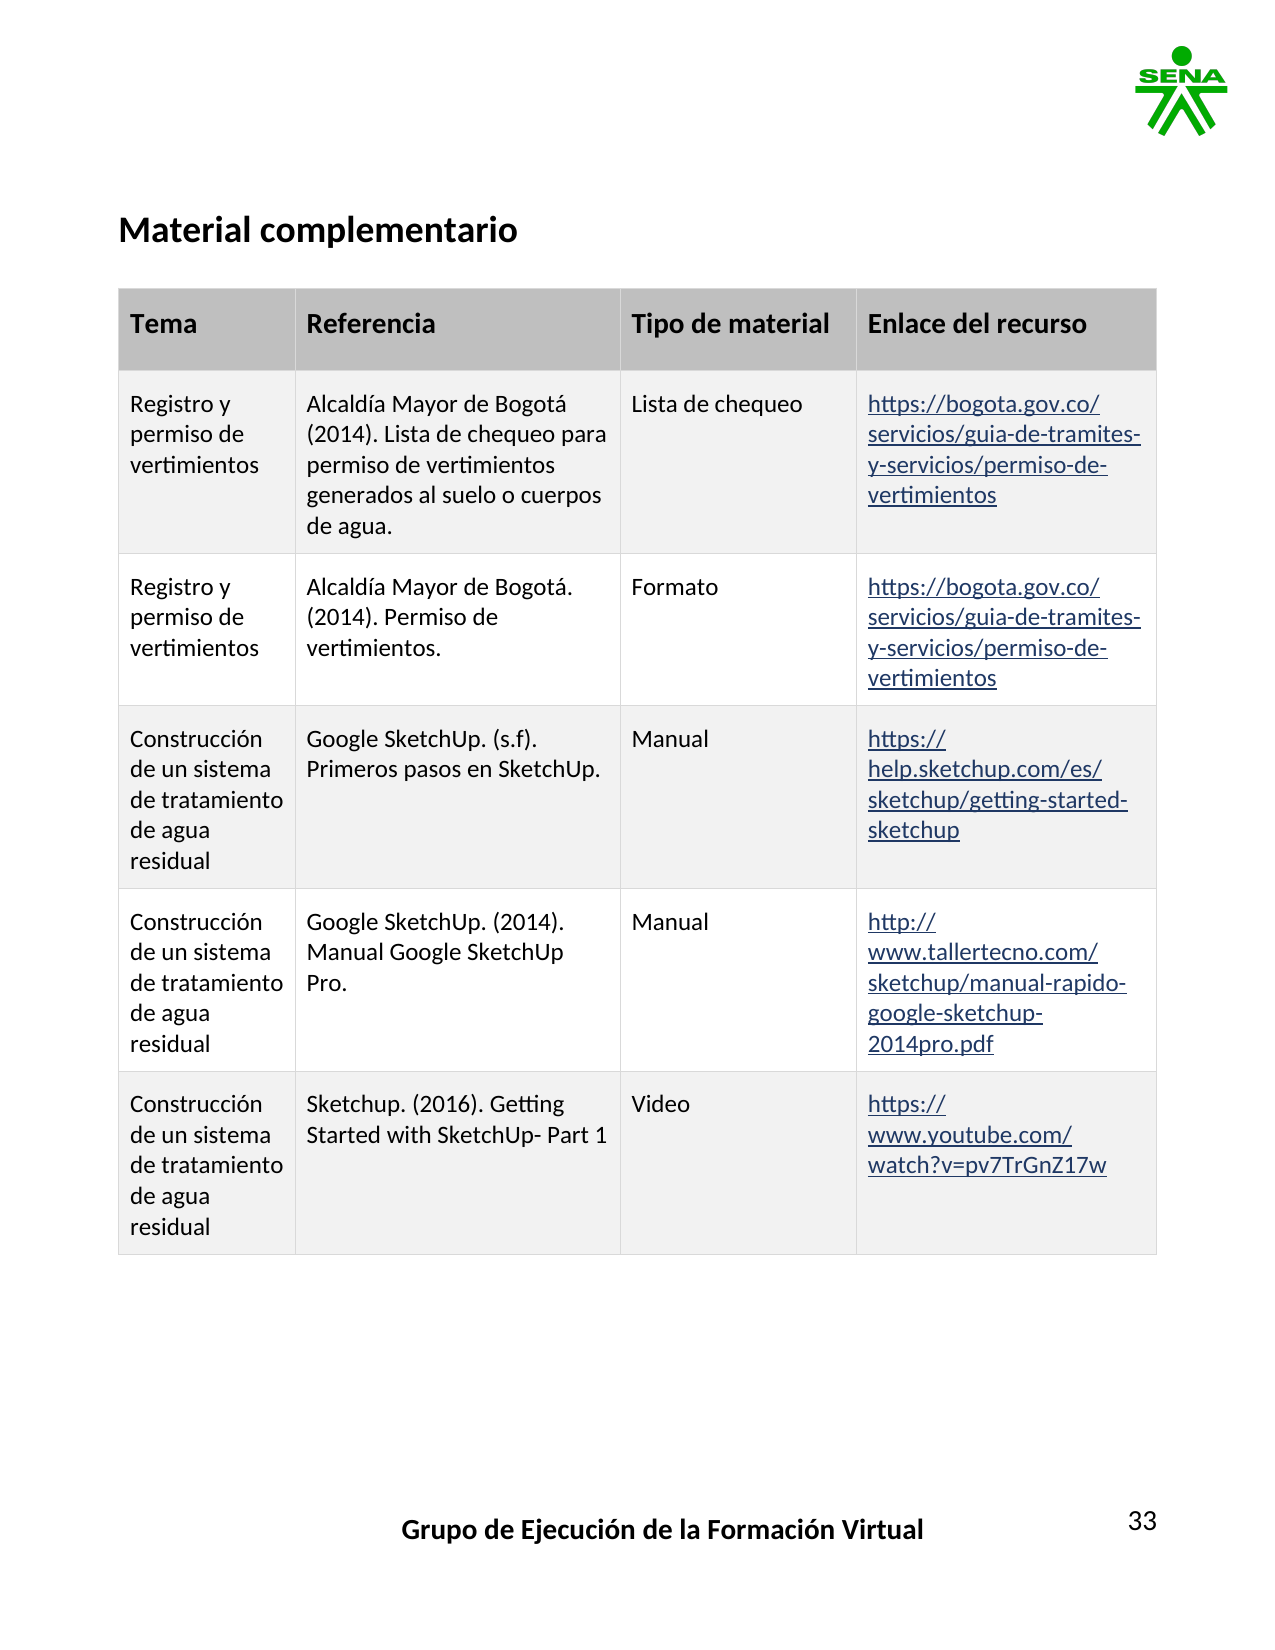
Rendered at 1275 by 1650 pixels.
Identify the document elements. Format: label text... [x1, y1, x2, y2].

table_cell Construcción de un sistema de tratamiento de agua residual [119, 889, 295, 1071]
table_cell Google SketchUp. (s.f). Primeros pasos en SketchUp. [296, 706, 620, 888]
table_cell Google SketchUp. (2014). Manual Google SketchUp Pro. [296, 889, 620, 1071]
table_cell http://www.tallertecno.com/sketchup/manual-rapido-google-sketchup-2014pro.pdf [857, 889, 1156, 1071]
table_cell Registro y permiso de vertimientos [119, 554, 295, 705]
table_header Referencia [296, 289, 620, 370]
table_cell Alcaldía Mayor de Bogotá. (2014). Permiso de vertimientos. [296, 554, 620, 705]
table_cell Construcción de un sistema de tratamiento de agua residual [119, 706, 295, 888]
table_cell Registro y permiso de vertimientos [119, 371, 295, 553]
table_cell https://help.sketchup.com/es/sketchup/getting-started-sketchup [857, 706, 1156, 888]
table_header Enlace del recurso [857, 289, 1156, 370]
table_cell Formato [621, 554, 856, 705]
table_cell Video [621, 1072, 856, 1254]
table_cell Lista de chequeo [621, 371, 856, 553]
table_cell Sketchup. (2016). Getting Started with SketchUp- Part 1 [296, 1072, 620, 1254]
table_cell Manual [621, 706, 856, 888]
table_cell https://bogota.gov.co/servicios/guia-de-tramites-y-servicios/permiso-de-vertimientos [857, 371, 1156, 553]
table_header Tipo de material [621, 289, 856, 370]
table_cell Construcción de un sistema de tratamiento de agua residual [119, 1072, 295, 1254]
table_header Tema [119, 289, 295, 370]
table_cell https://www.youtube.com/watch?v=pv7TrGnZ17w [857, 1072, 1156, 1254]
table_cell https://bogota.gov.co/servicios/guia-de-tramites-y-servicios/permiso-de-vertimientos [857, 554, 1156, 705]
text Material complementario [118, 206, 1157, 252]
table_cell Alcaldía Mayor de Bogotá (2014). Lista de chequeo para permiso de vertimientos generados al suelo o cuerpos de agua. [296, 371, 620, 553]
picture [1135, 46, 1228, 136]
table_cell Manual [621, 889, 856, 1071]
